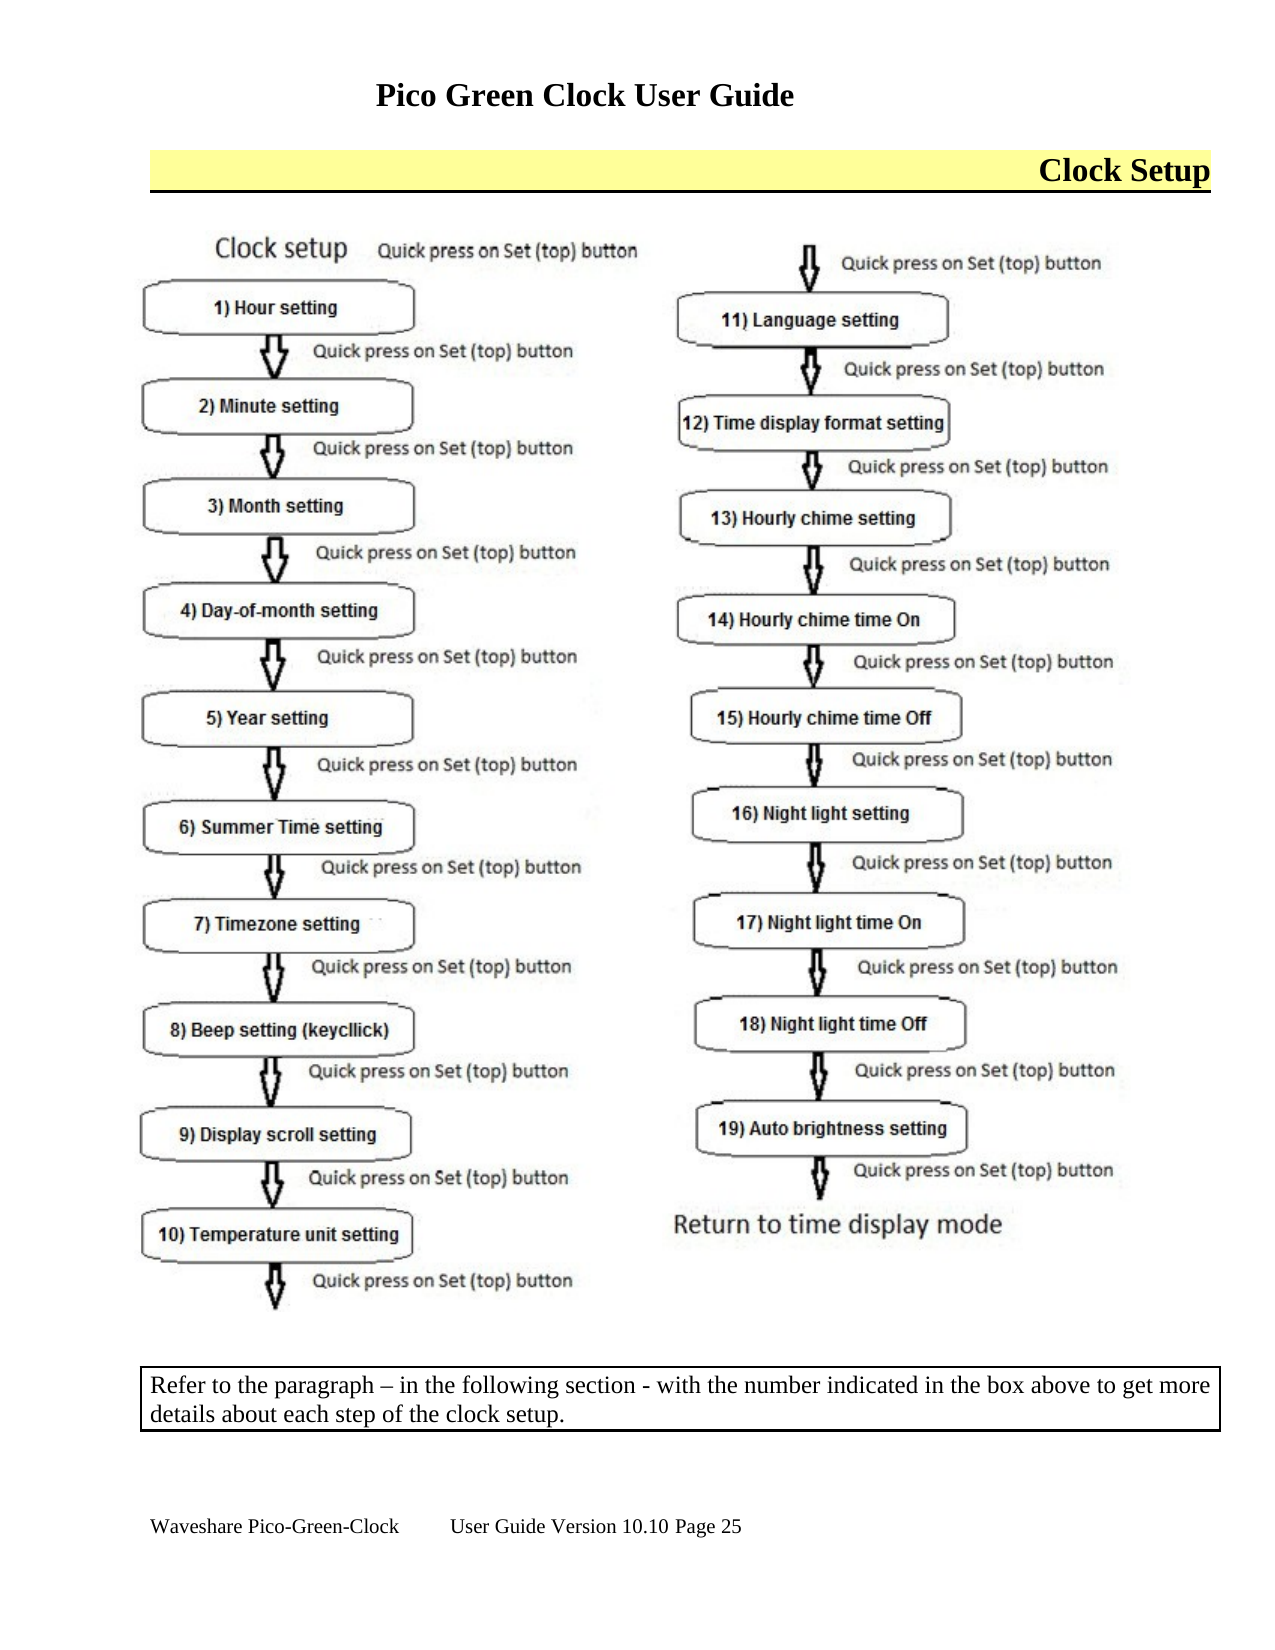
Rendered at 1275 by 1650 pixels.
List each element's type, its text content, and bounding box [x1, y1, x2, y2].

picture [134, 230, 1131, 1312]
text Refer to the paragraph – in the following section - with the number indicated in the box above to get more details about each step of the clock setup. [142, 1368, 1219, 1429]
subtitle Clock Setup [150, 150, 1211, 190]
